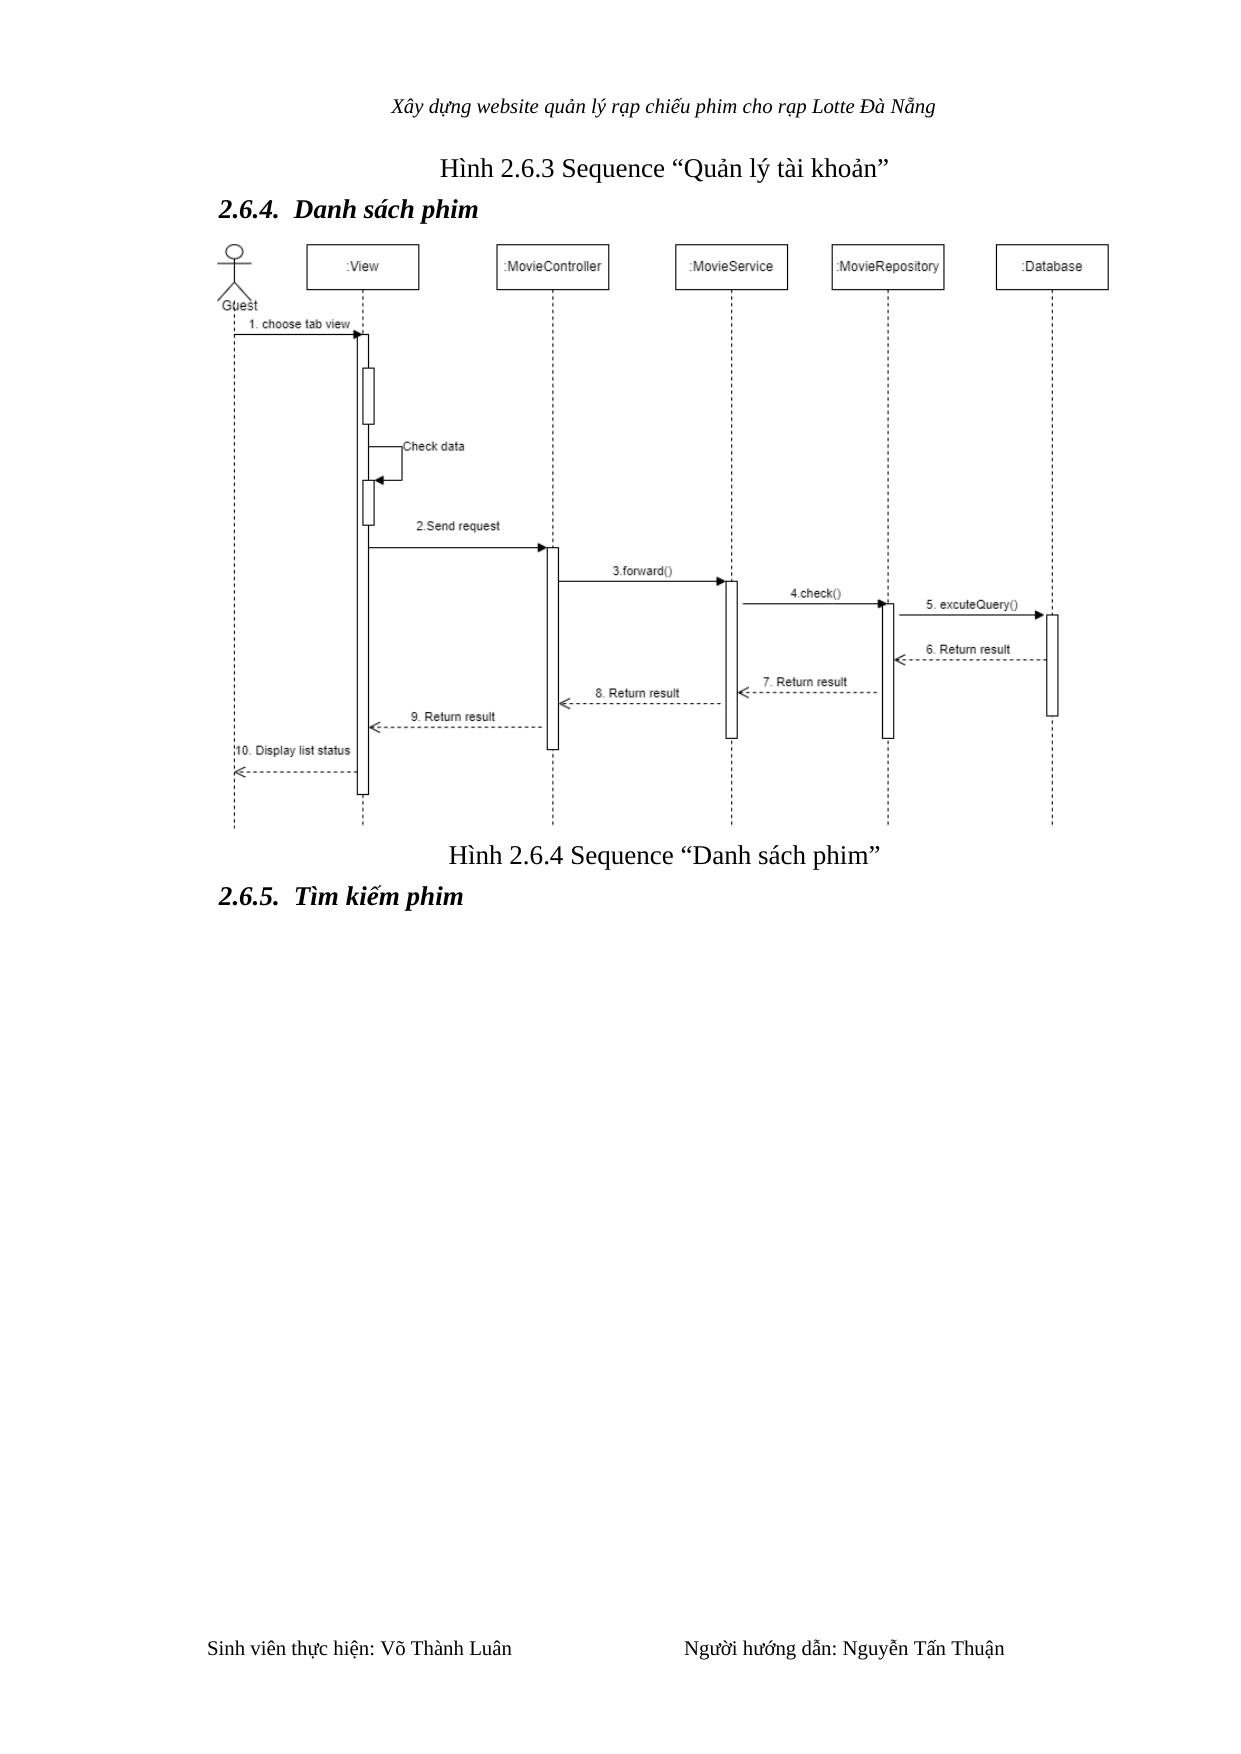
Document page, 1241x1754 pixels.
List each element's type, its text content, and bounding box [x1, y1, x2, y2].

text Hình 2.6.4 Sequence “Danh sách phim” [207, 839, 1122, 870]
list Tìm kiếm phim [219, 880, 1122, 911]
list Danh sách phim [219, 193, 1122, 224]
picture [206, 233, 1120, 840]
text Hình 2.6.3 Sequence “Quản lý tài khoản” [207, 153, 1122, 184]
